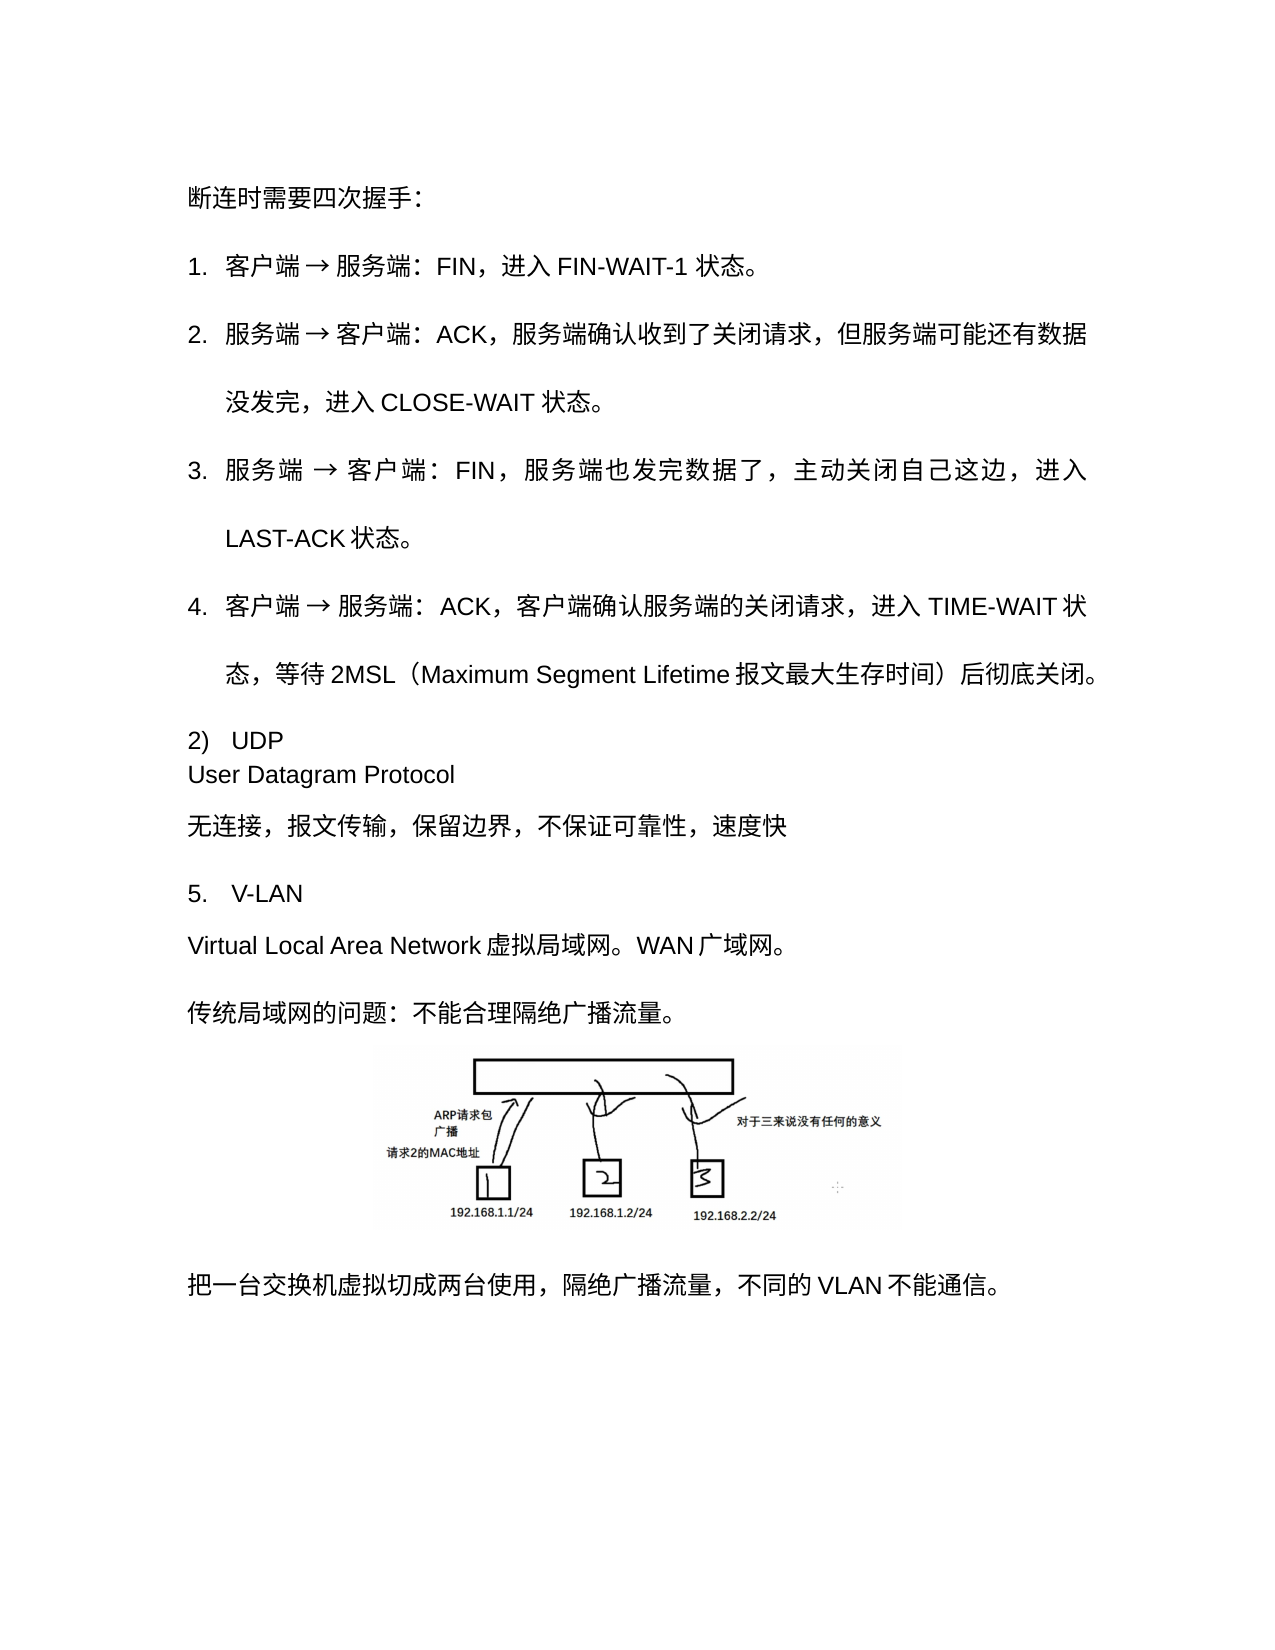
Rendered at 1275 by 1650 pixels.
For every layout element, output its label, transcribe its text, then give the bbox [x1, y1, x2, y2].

list 服务端 → 客户端：ACK，服务端确认收到了关闭请求，但服务端可能还有数据没发完，进入 CLOSE-WAIT 状态。 [187, 299, 1088, 434]
text 传统局域网的问题：不能合理隔绝广播流量。 [187, 978, 1088, 1046]
subtitle V-LAN [187, 876, 1088, 910]
text 断连时需要四次握手： [187, 163, 1088, 231]
text User Datagram Protocol [187, 757, 1088, 791]
picture [372, 1045, 903, 1230]
list 客户端 → 服务端：FIN，进入 FIN-WAIT-1 状态。 [187, 231, 1088, 299]
subtitle UDP [187, 723, 1088, 757]
text 把一台交换机虚拟切成两台使用，隔绝广播流量，不同的VLAN不能通信。 [187, 1249, 1088, 1317]
list 客户端 → 服务端：ACK，客户端确认服务端的关闭请求，进入TIME-WAIT状态，等待 2MSL（Maximum Segment Lifetime报文最大生存时间）后彻底关闭。 [187, 570, 1088, 706]
text Virtual Local Area Network虚拟局域网。WAN广域网。 [187, 910, 1088, 978]
text 无连接，报文传输，保留边界，不保证可靠性，速度快 [187, 791, 1088, 859]
list 服务端 → 客户端：FIN，服务端也发完数据了，主动关闭自己这边，进入LAST-ACK状态。 [187, 434, 1088, 570]
